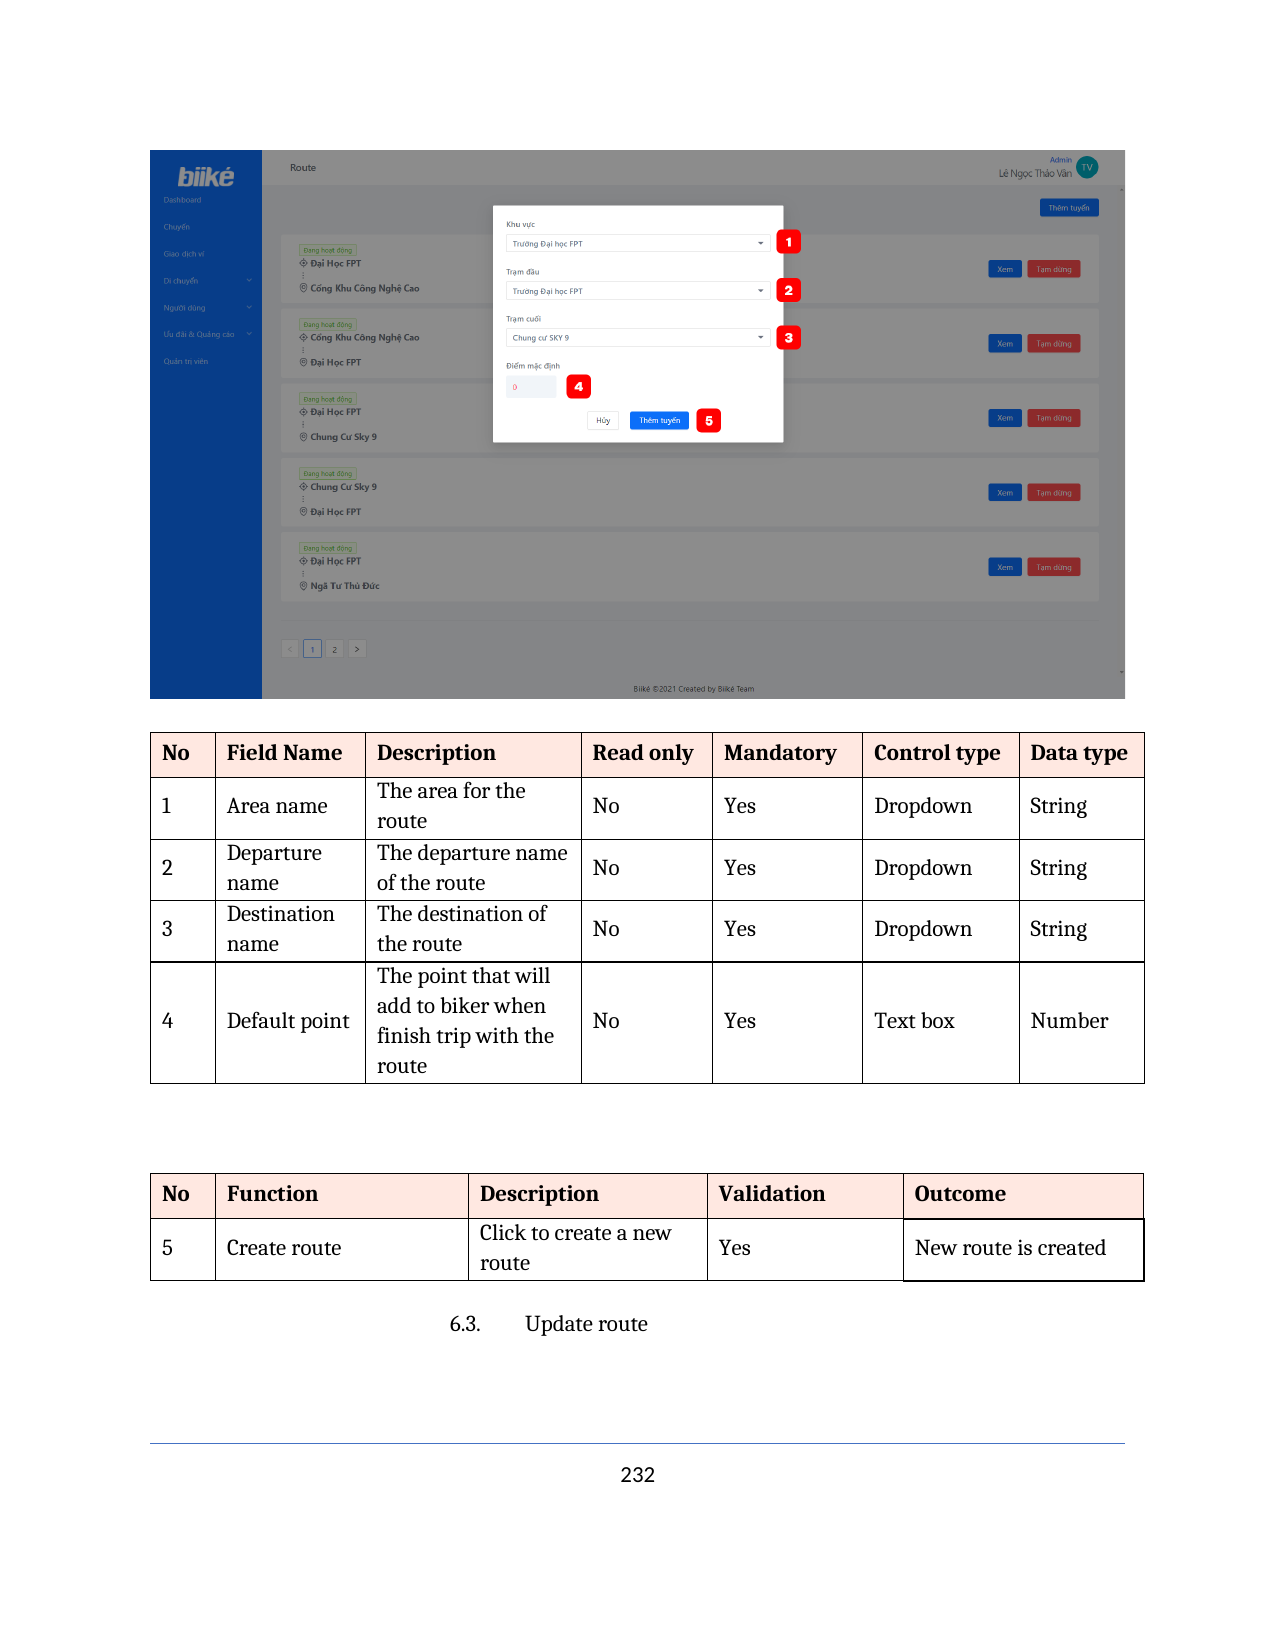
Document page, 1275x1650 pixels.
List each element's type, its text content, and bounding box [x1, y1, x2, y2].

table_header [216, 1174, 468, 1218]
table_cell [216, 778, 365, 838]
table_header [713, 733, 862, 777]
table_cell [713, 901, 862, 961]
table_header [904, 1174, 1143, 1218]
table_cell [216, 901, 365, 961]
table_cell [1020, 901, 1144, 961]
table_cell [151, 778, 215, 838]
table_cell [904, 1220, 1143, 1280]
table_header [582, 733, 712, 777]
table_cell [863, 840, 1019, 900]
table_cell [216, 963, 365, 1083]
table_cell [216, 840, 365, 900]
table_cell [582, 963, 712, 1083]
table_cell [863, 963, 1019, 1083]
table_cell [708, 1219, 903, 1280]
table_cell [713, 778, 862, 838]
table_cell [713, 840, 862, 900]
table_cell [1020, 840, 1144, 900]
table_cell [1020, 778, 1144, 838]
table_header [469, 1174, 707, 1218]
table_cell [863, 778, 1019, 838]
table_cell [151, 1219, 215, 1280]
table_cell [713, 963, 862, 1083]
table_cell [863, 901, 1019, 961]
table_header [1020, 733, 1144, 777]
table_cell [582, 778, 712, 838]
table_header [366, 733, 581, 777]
list Update route [450, 1311, 1125, 1337]
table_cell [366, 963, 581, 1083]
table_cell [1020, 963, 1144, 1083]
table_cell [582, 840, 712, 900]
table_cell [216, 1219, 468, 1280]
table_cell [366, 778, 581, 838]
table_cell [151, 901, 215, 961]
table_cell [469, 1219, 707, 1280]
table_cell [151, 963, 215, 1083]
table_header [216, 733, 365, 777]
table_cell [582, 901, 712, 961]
picture [150, 150, 1125, 699]
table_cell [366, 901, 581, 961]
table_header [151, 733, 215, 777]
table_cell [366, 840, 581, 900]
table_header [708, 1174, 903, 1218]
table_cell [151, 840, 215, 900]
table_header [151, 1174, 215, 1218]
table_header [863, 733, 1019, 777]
